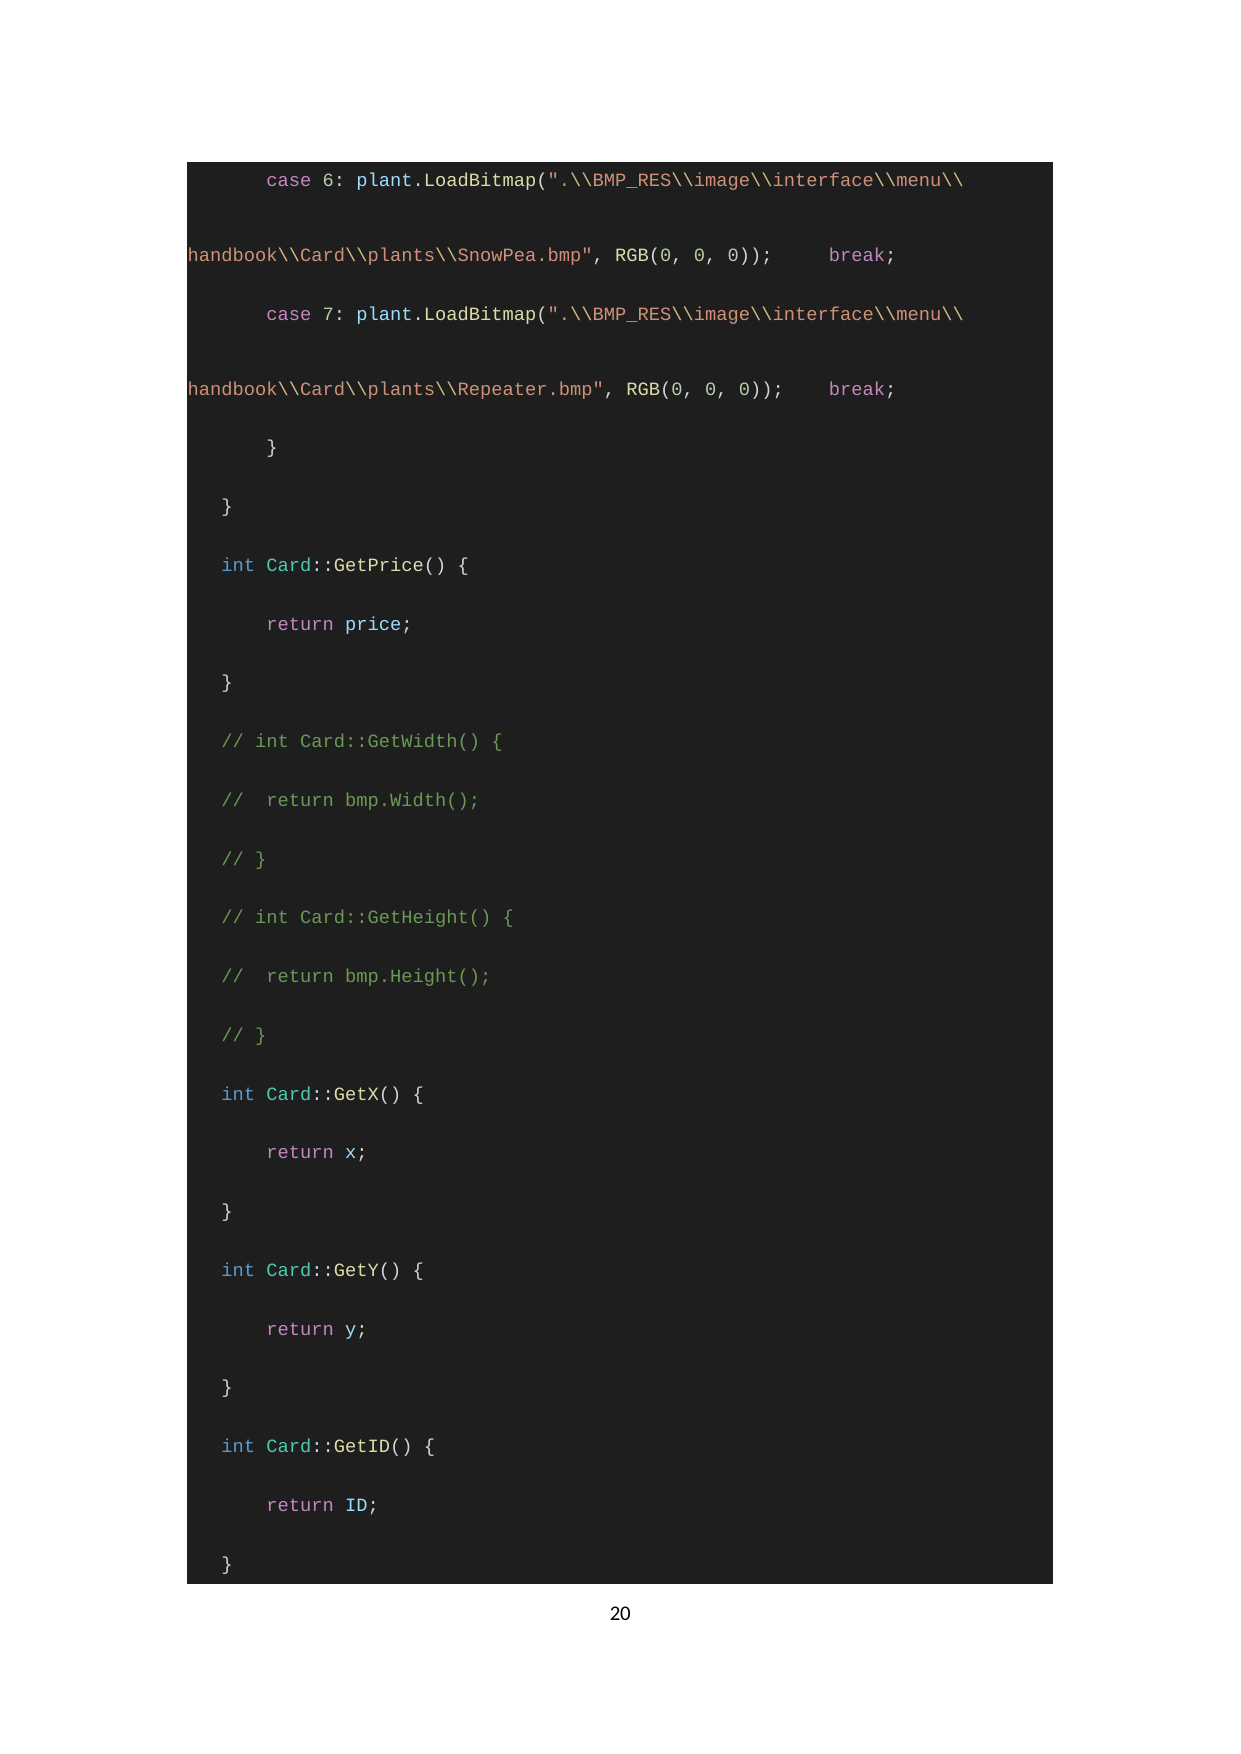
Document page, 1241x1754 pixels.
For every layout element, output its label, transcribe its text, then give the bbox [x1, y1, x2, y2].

text int Card::GetPrice() { [187, 547, 1053, 585]
text } [187, 489, 1053, 526]
text int Card::GetY() { [187, 1252, 1053, 1290]
text int Card::GetX() { [187, 1076, 1053, 1114]
text } [187, 1546, 1053, 1584]
text return y; [187, 1311, 1053, 1349]
text // } [187, 841, 1053, 879]
text // int Card::GetWidth() { [187, 724, 1053, 761]
text // } [187, 1017, 1053, 1055]
text return ID; [187, 1487, 1053, 1525]
text } [187, 1194, 1053, 1231]
text } [187, 1370, 1053, 1407]
text case 7: plant.LoadBitmap(".\\BMP_RES\\image\\interface\\menu\\handbook\\Card\\plants\\Repeater.bmp", RGB(0, 0, 0)); break; [187, 296, 1053, 409]
text } [187, 665, 1053, 702]
text // return bmp.Width(); [187, 782, 1053, 820]
text return x; [187, 1135, 1053, 1172]
text // return bmp.Height(); [187, 959, 1053, 996]
text // int Card::GetHeight() { [187, 900, 1053, 937]
text case 6: plant.LoadBitmap(".\\BMP_RES\\image\\interface\\menu\\handbook\\Card\\plants\\SnowPea.bmp", RGB(0, 0, 0)); break; [187, 162, 1053, 275]
text return price; [187, 606, 1053, 644]
text int Card::GetID() { [187, 1429, 1053, 1466]
text } [187, 430, 1053, 467]
